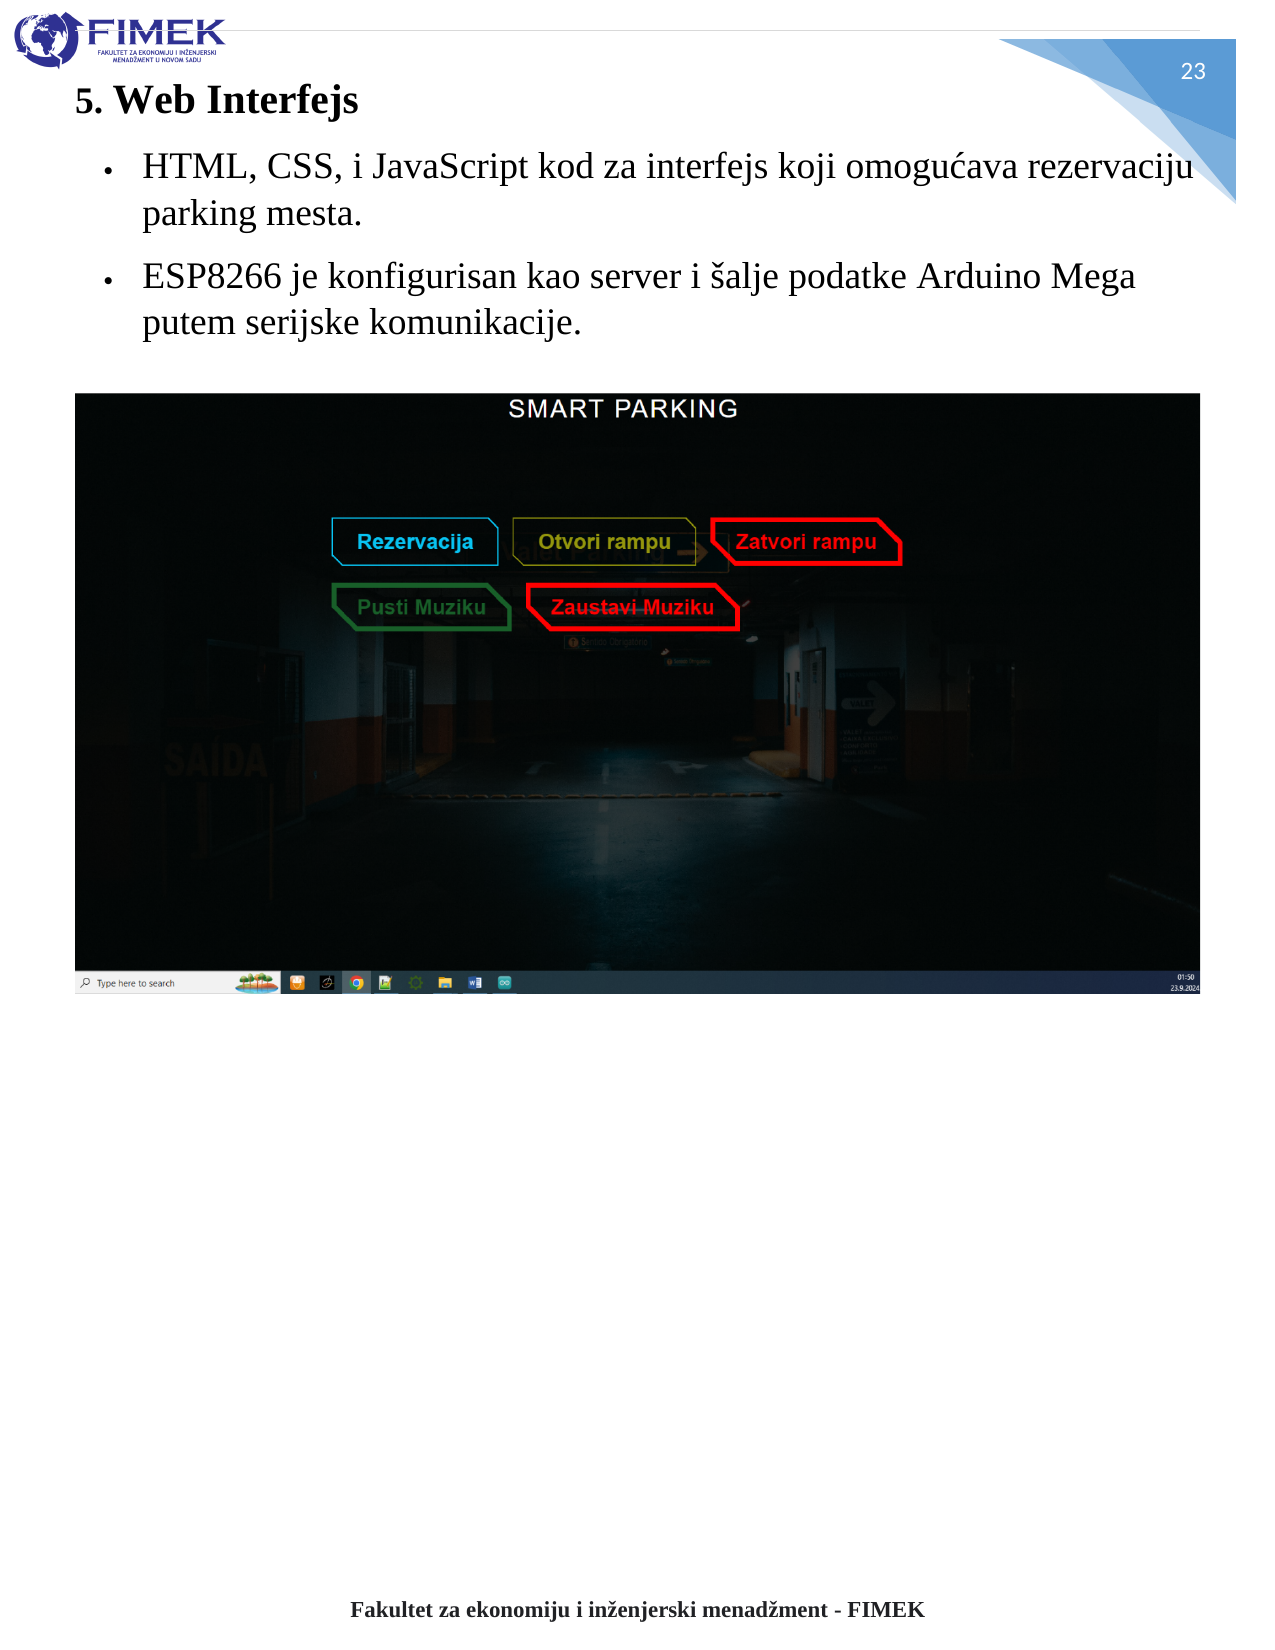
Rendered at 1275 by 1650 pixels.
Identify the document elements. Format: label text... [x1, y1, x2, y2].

list Web Interfejs [75, 75, 1200, 123]
picture [997, 39, 1236, 205]
picture [75, 393, 1200, 994]
picture [11, 7, 231, 75]
list ESP8266 je konfigurisan kao server i šalje podatke Arduino Mega putem serijske komunikacije. [104, 253, 1200, 343]
list HTML, CSS, i JavaScript kod za interfejs koji omogućava rezervaciju parking mesta. [104, 143, 1200, 233]
